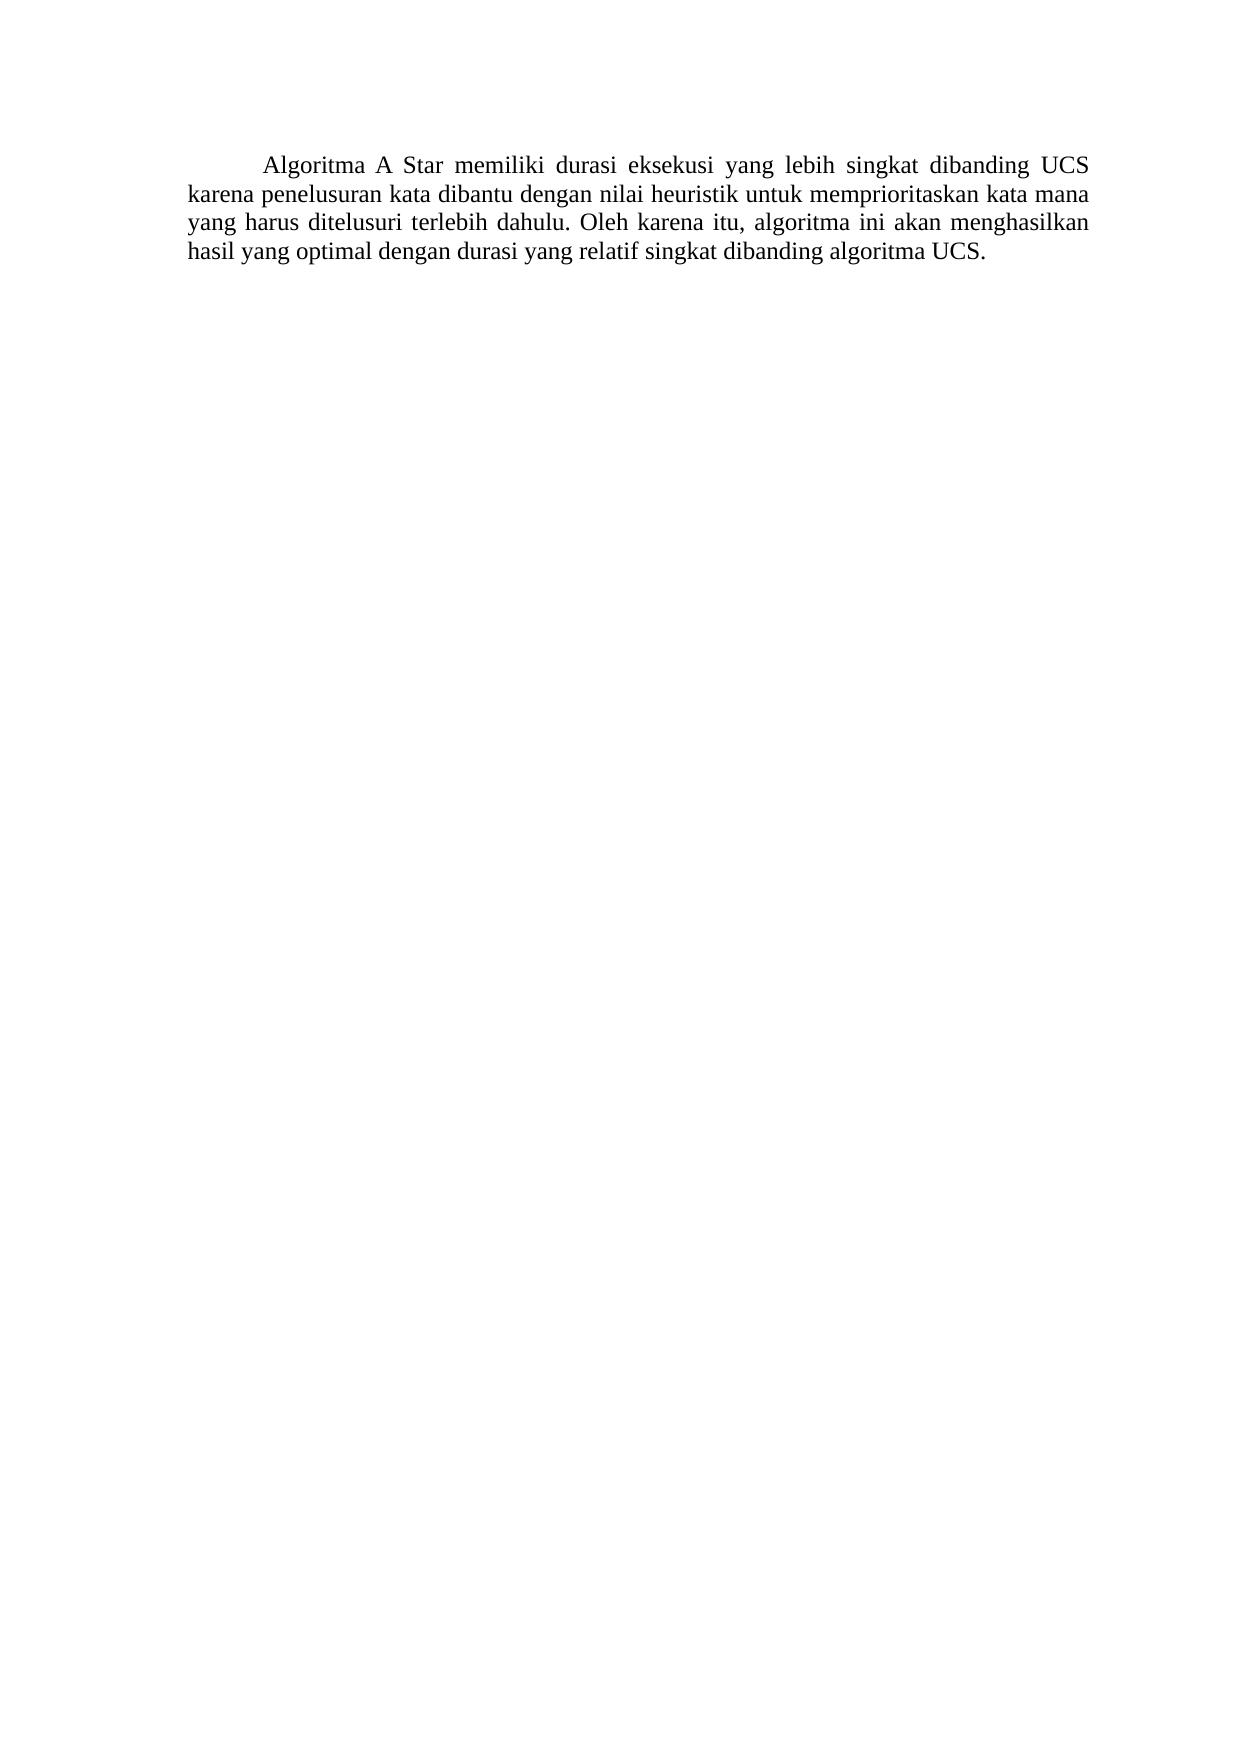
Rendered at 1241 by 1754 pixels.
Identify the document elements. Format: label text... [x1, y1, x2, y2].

text Algoritma A Star memiliki durasi eksekusi yang lebih singkat dibanding UCS karena penelusuran kata dibantu dengan nilai heuristik untuk memprioritaskan kata mana yang harus ditelusuri terlebih dahulu. Oleh karena itu, algoritma ini akan menghasilkan hasil yang optimal dengan durasi yang relatif singkat dibanding algoritma UCS. [187, 150, 1090, 265]
